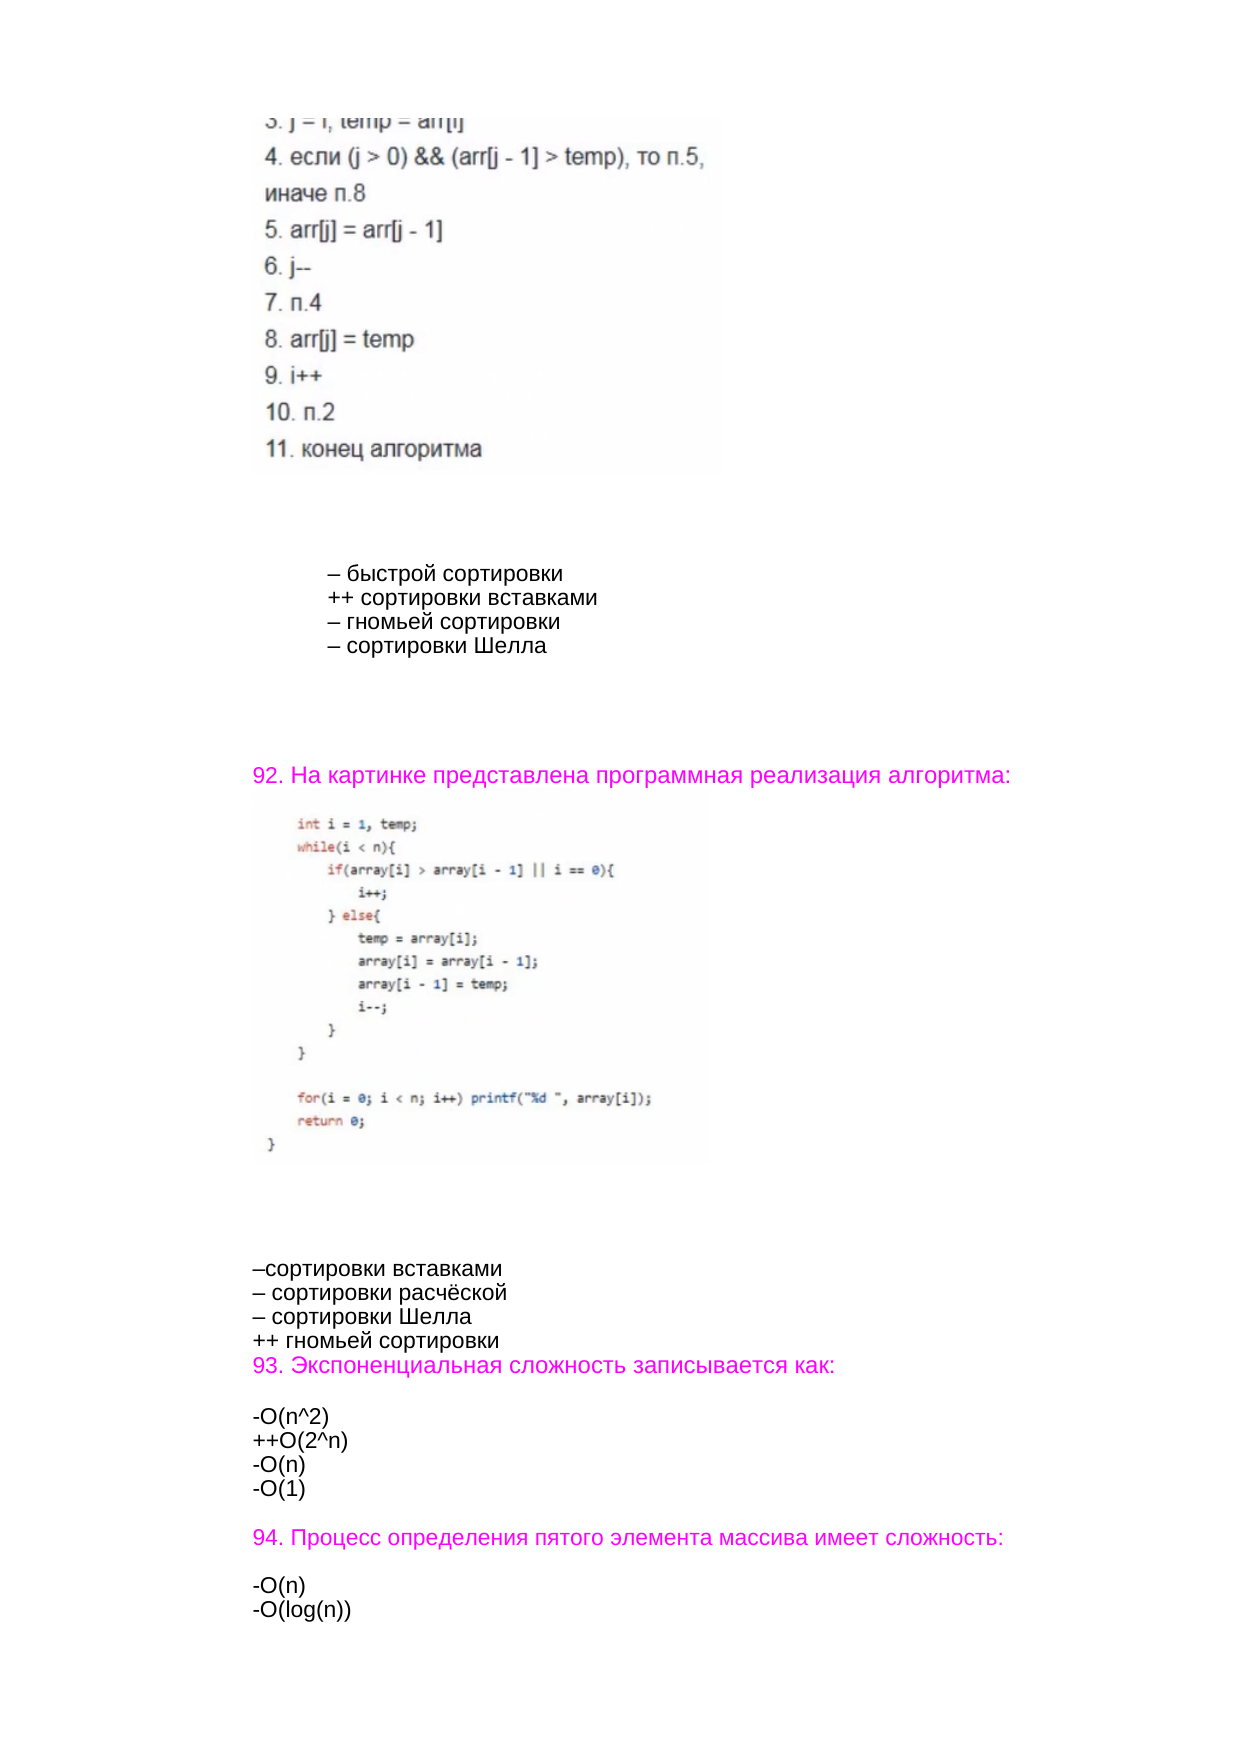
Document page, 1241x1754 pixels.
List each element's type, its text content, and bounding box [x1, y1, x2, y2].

text – сортировки Шелла [327, 634, 1152, 658]
text ++ гномьей сортировки [177, 1329, 1152, 1353]
picture [252, 118, 724, 474]
text 93. Экспоненциальная сложность записывается как: [252, 1353, 1152, 1378]
text –сортировки вставками [252, 1258, 1152, 1282]
text ++ сортировки вставками [252, 586, 1152, 610]
text 92. На картинке представлена программная реализация алгоритма: [252, 764, 1152, 789]
text – гномьей сортировки [327, 610, 1152, 634]
text ++O(2^n) [252, 1429, 1152, 1453]
text -O(1) [252, 1477, 1152, 1501]
text -O(n) [252, 1453, 1152, 1477]
text -O(log(n)) [252, 1599, 1152, 1623]
picture [252, 788, 710, 1164]
text -O(n) [252, 1575, 1152, 1599]
text – сортировки расчёской [252, 1282, 1152, 1306]
text 94. Процесс определения пятого элемента массива имеет сложность: [252, 1526, 1152, 1550]
text – быстрой сортировки [327, 562, 1152, 586]
text -O(n^2) [252, 1405, 1152, 1429]
text – сортировки Шелла [252, 1306, 1152, 1329]
